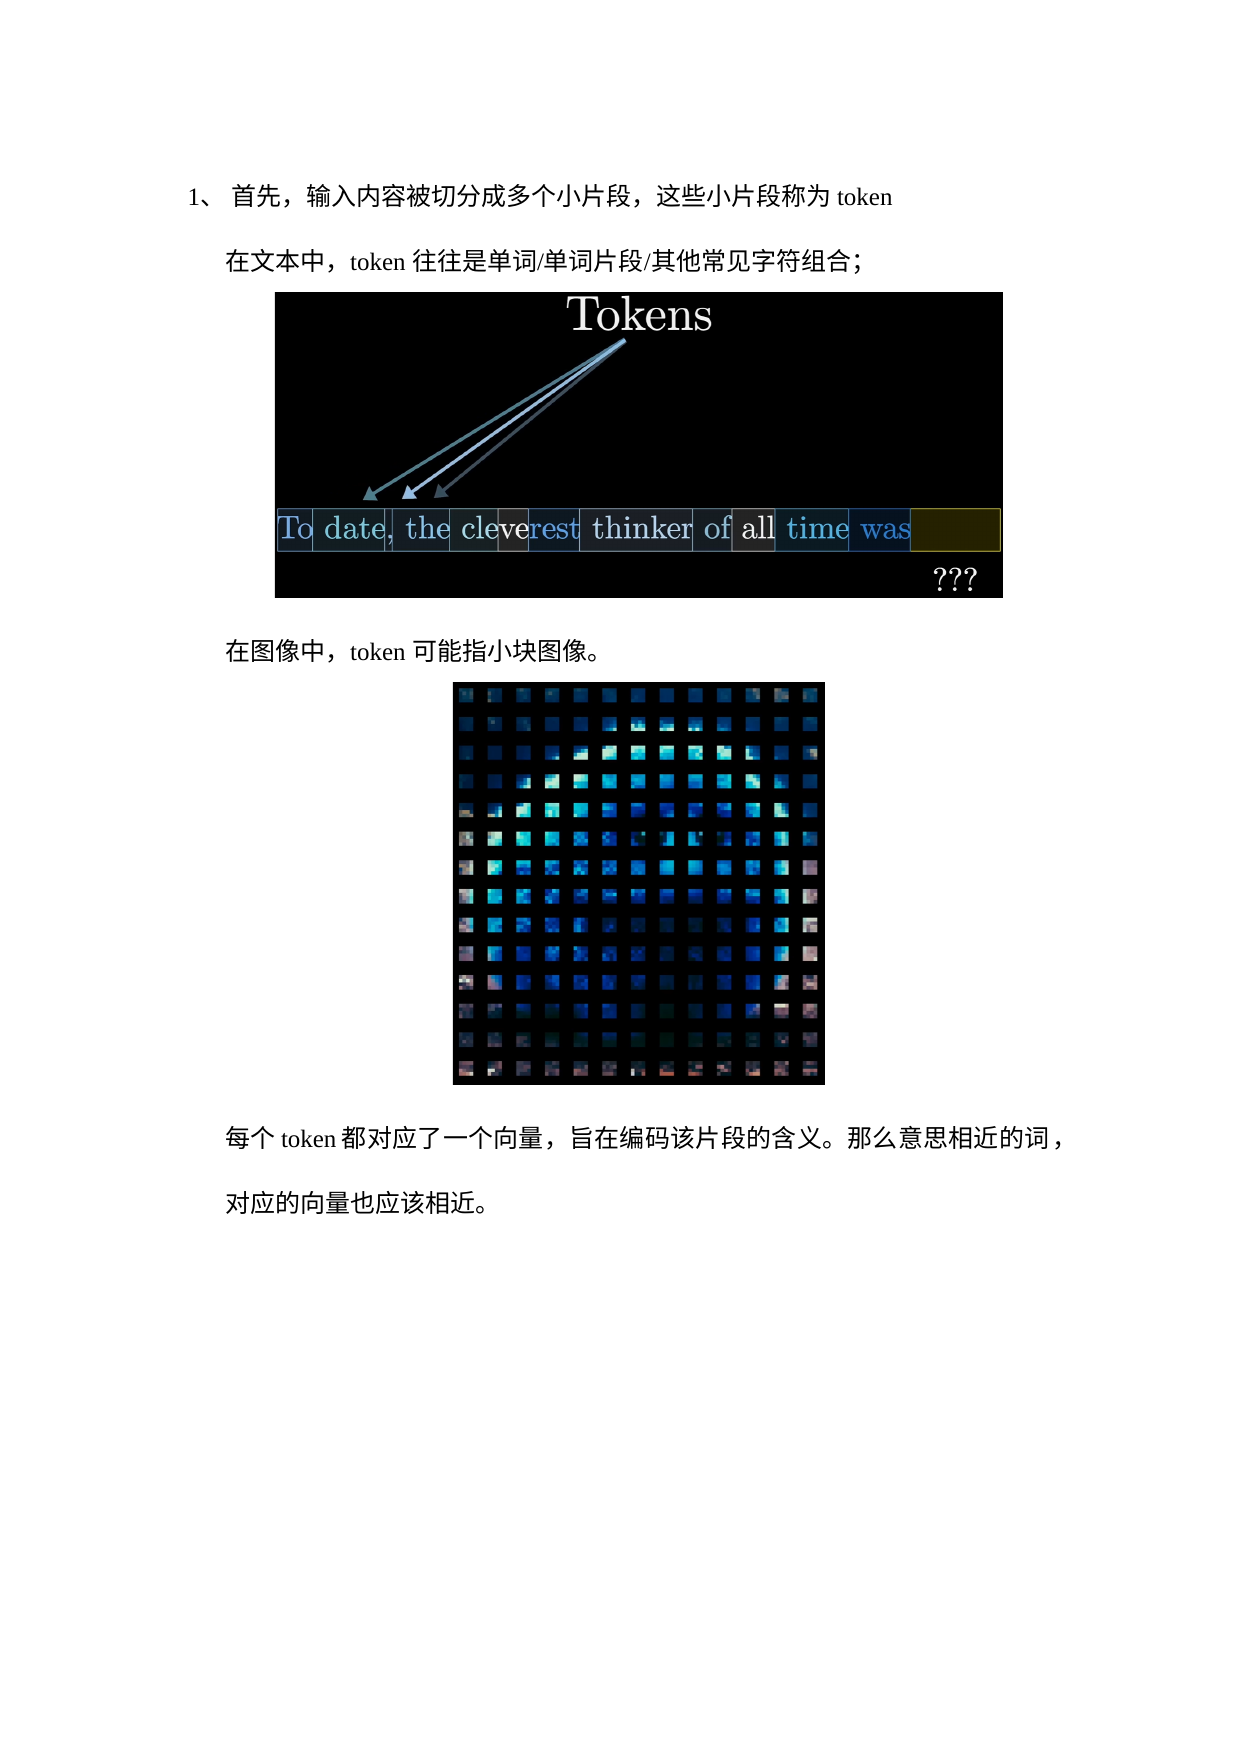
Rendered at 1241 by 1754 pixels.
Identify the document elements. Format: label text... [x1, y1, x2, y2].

list 每个token都对应了一个向量，旨在编码该片段的含义。那么意思相近的词，对应的向量也应该相近。 [225, 1104, 1053, 1234]
picture [452, 682, 825, 1085]
list 在图像中，token 可能指小块图像。 [225, 617, 1053, 682]
list 在文本中，token 往往是单词/单词片段/其他常见字符组合； [225, 227, 1053, 292]
list 首先，输入内容被切分成多个小片段，这些小片段称为 token [187, 162, 1053, 227]
picture [274, 292, 1003, 598]
